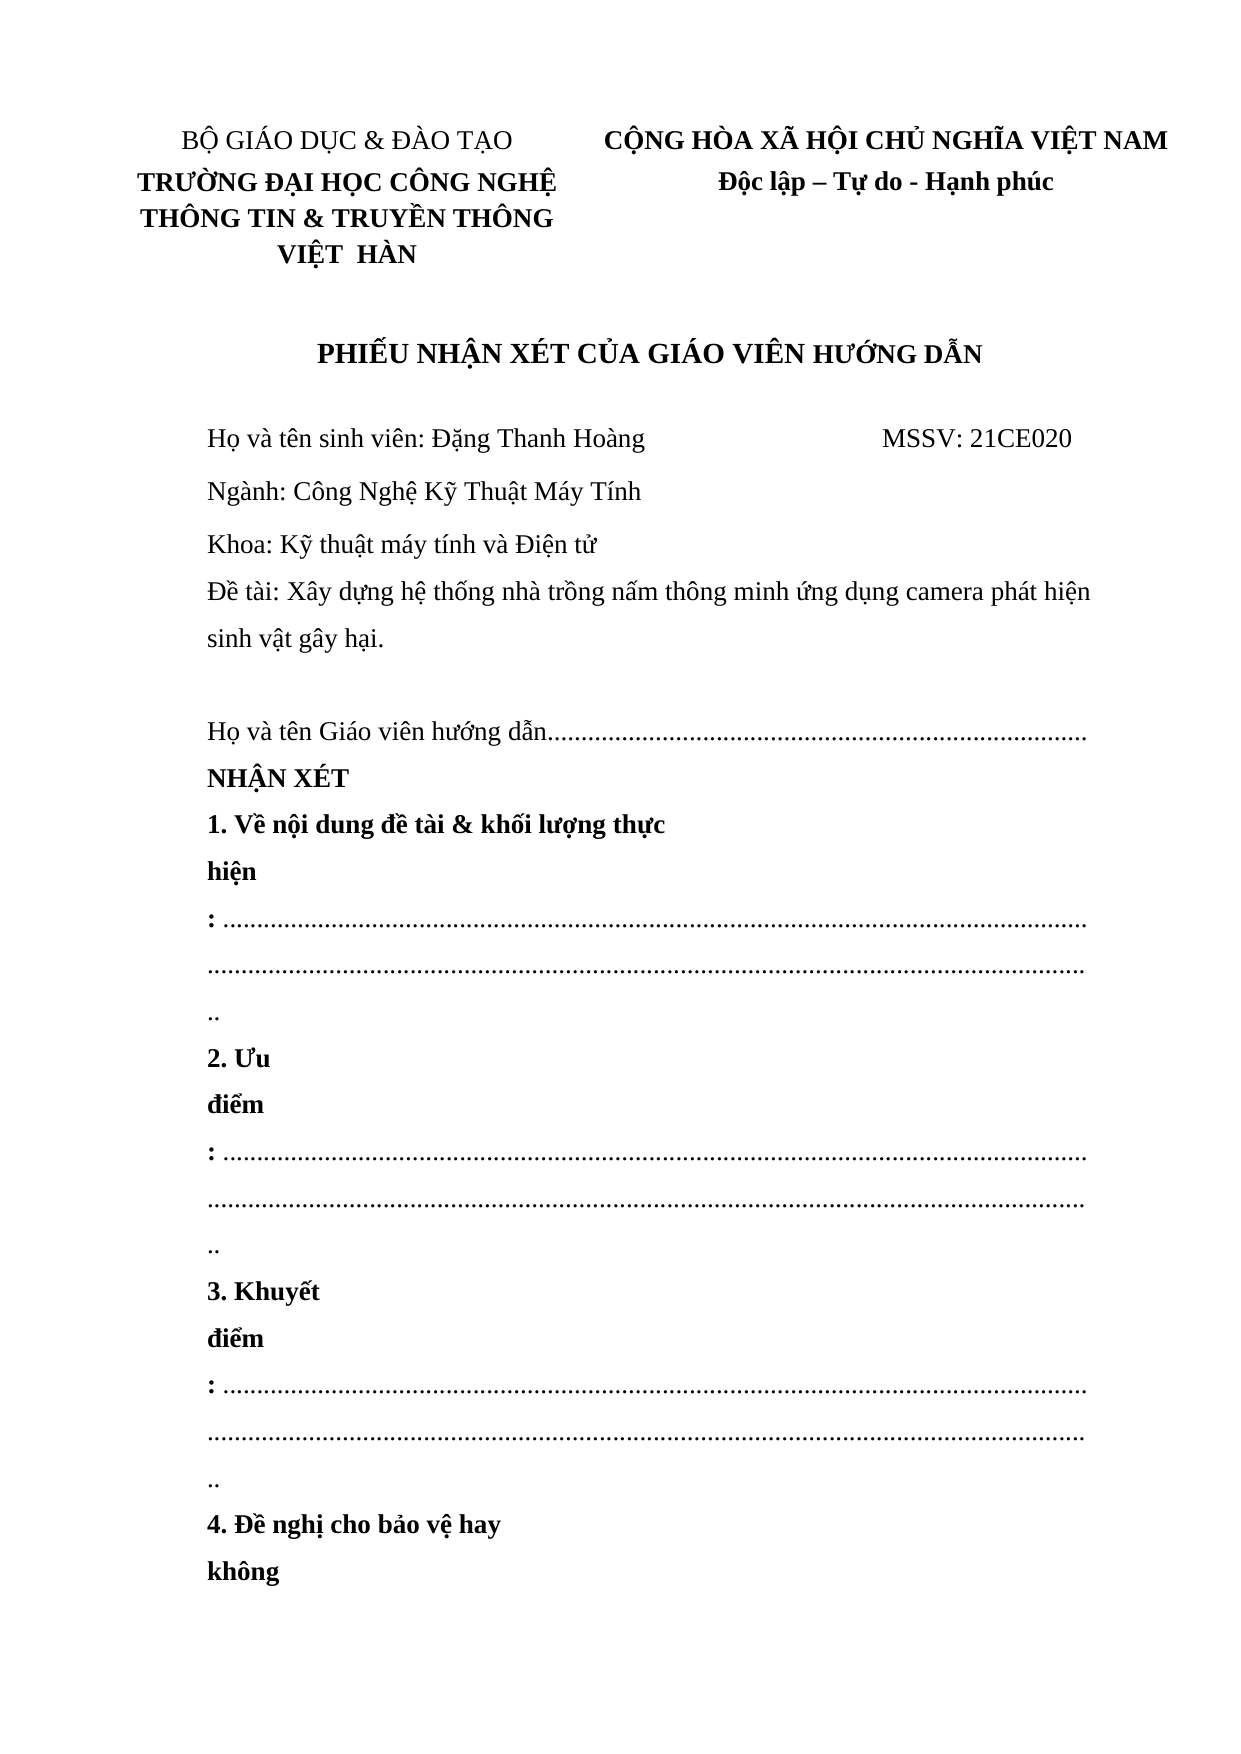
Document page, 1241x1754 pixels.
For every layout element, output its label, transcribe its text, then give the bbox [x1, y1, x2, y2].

table_header BỘ GIÁO DỤC & ĐÀO TẠO TRƯỜNG ĐẠI HỌC CÔNG NGHỆ THÔNG TIN & TRUYỀN THÔNG VIỆT HÀN [103, 118, 591, 273]
text 2. Ưu điểm: .................................................................................................................................................................................................................................................................... [207, 1042, 1092, 1259]
text NHẬN XÉT [207, 762, 1092, 793]
table_header CỘNG HÒA XÃ HỘI CHỦ NGHĨA VIỆT NAM Độc lập – Tự do - Hạnh phúc [591, 118, 1181, 273]
text PHIẾU NHẬN XÉT CỦA GIÁO VIÊN HƯỚNG DẪN [207, 336, 1092, 370]
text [207, 1508, 1092, 1586]
text 3. Khuyết điểm: .................................................................................................................................................................................................................................................................... [207, 1275, 1092, 1493]
text 1. Về nội dung đề tài & khối lượng thực hiện: .................................................................................................................................................................................................................................................................... [207, 808, 1092, 1026]
text Họ và tên Giáo viên hướng dẫn................................................................................ [207, 715, 1092, 746]
text Ngành: Công Nghệ Kỹ Thuật Máy Tính [207, 476, 1092, 507]
text Đề tài: Xây dựng hệ thống nhà trồng nấm thông minh ứng dụng camera phát hiện sinh vật gây hại. [207, 575, 1092, 653]
text Khoa: Kỹ thuật máy tính và Điện tử [207, 528, 1092, 559]
text Họ và tên sinh viên: Đặng Thanh Hoàng MSSV: 21CE020 [207, 423, 1092, 454]
